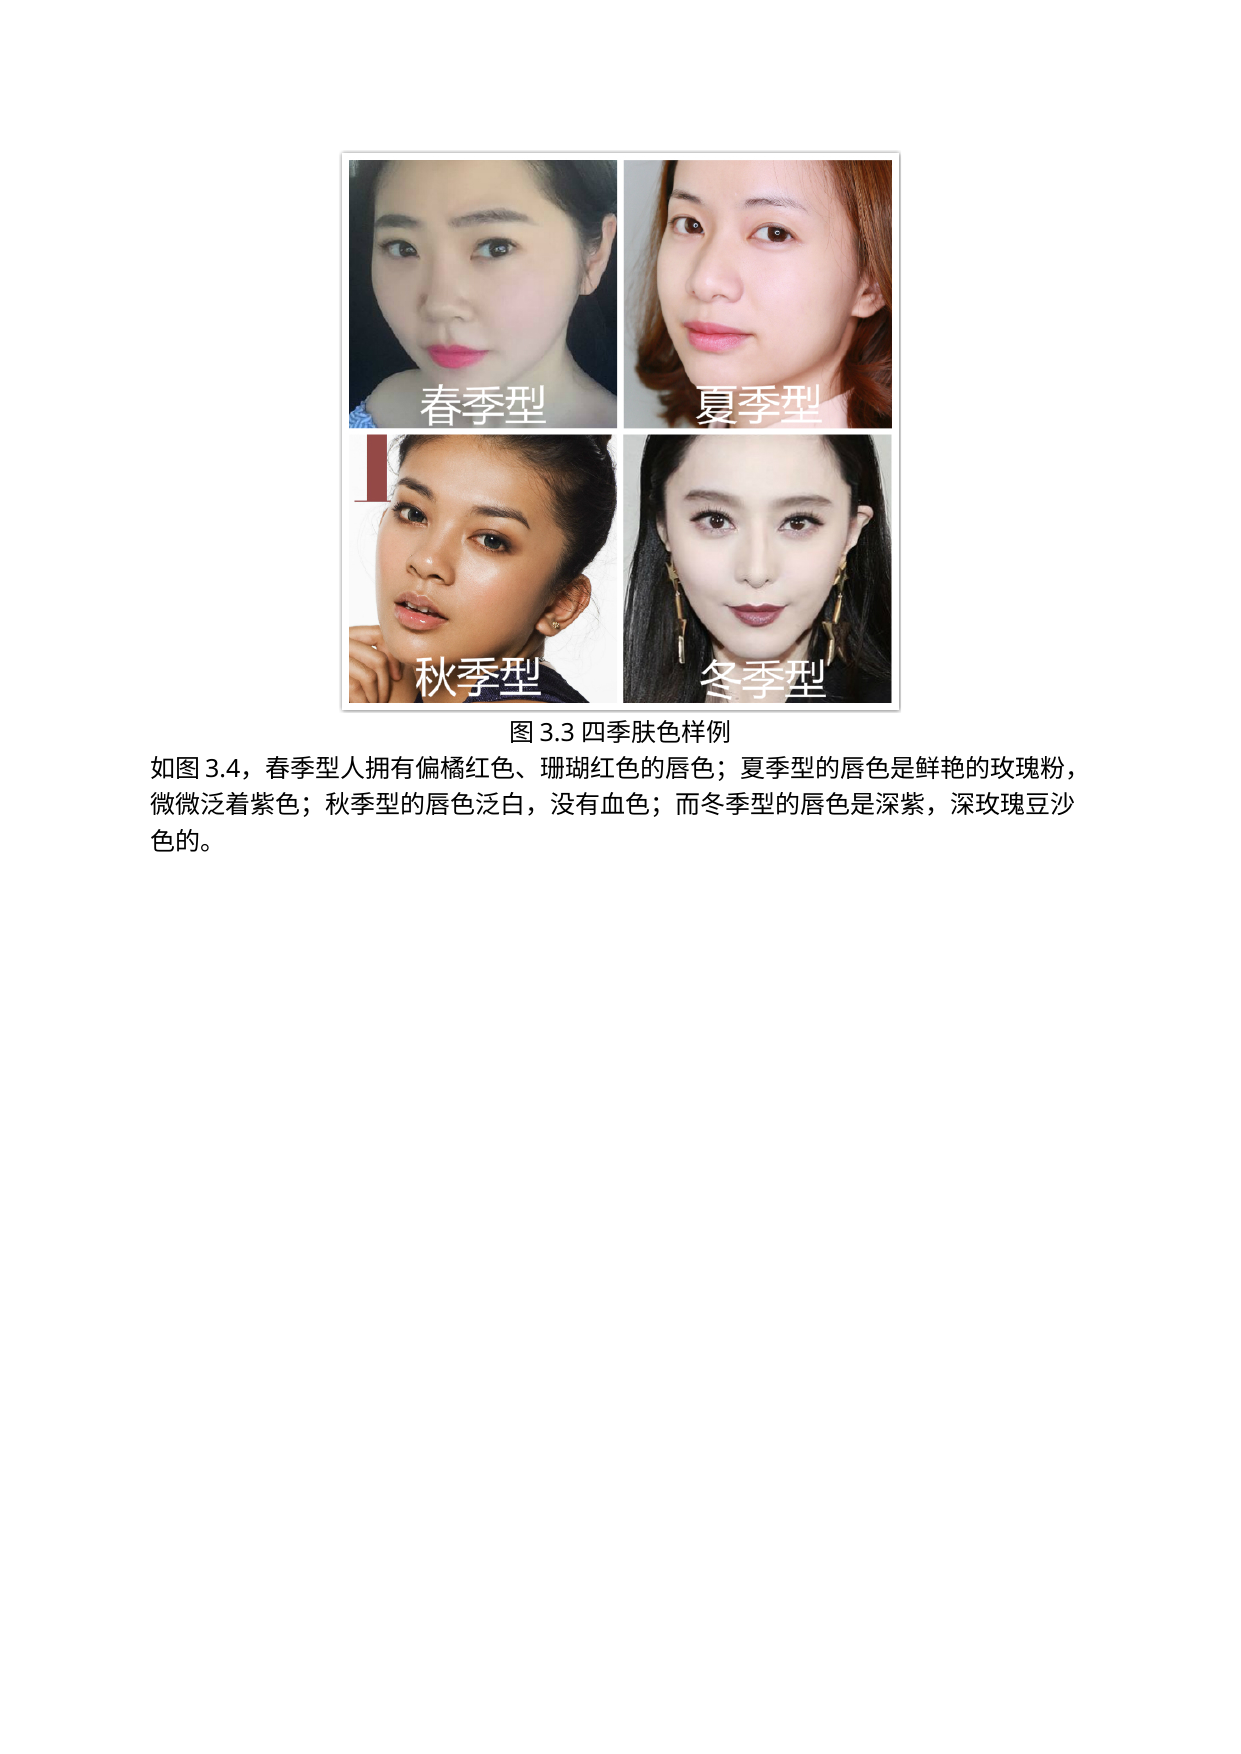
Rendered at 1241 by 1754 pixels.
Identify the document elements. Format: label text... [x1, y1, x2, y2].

text 如图3.4，春季型人拥有偏橘红色、珊瑚红色的唇色；夏季型的唇色是鲜艳的玫瑰粉，微微泛着紫色；秋季型的唇色泛白，没有血色；而冬季型的唇色是深紫，深玫瑰豆沙色的。 [150, 749, 1090, 857]
text 图3.3 四季肤色样例 [150, 712, 1090, 749]
picture [338, 150, 902, 713]
